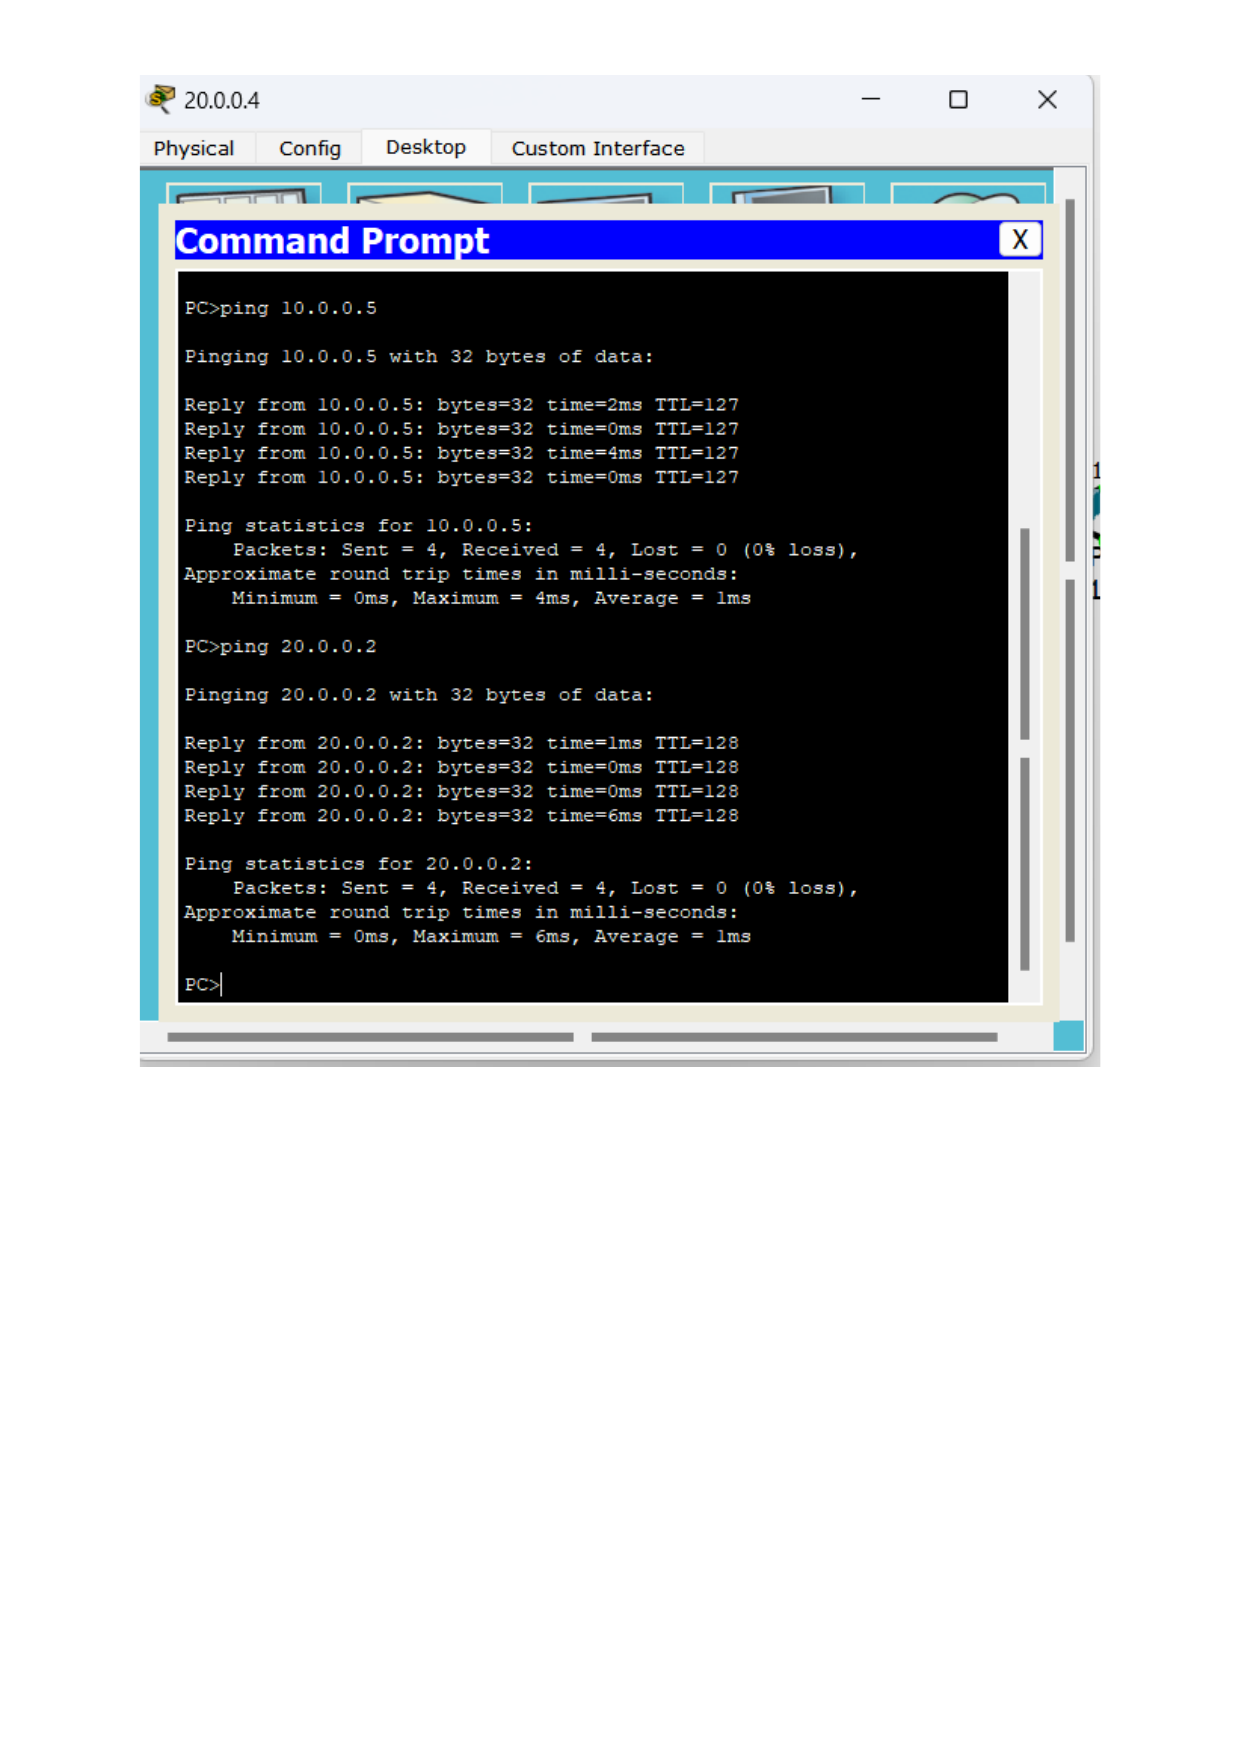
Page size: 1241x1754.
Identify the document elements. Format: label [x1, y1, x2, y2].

picture [139, 75, 1101, 1067]
